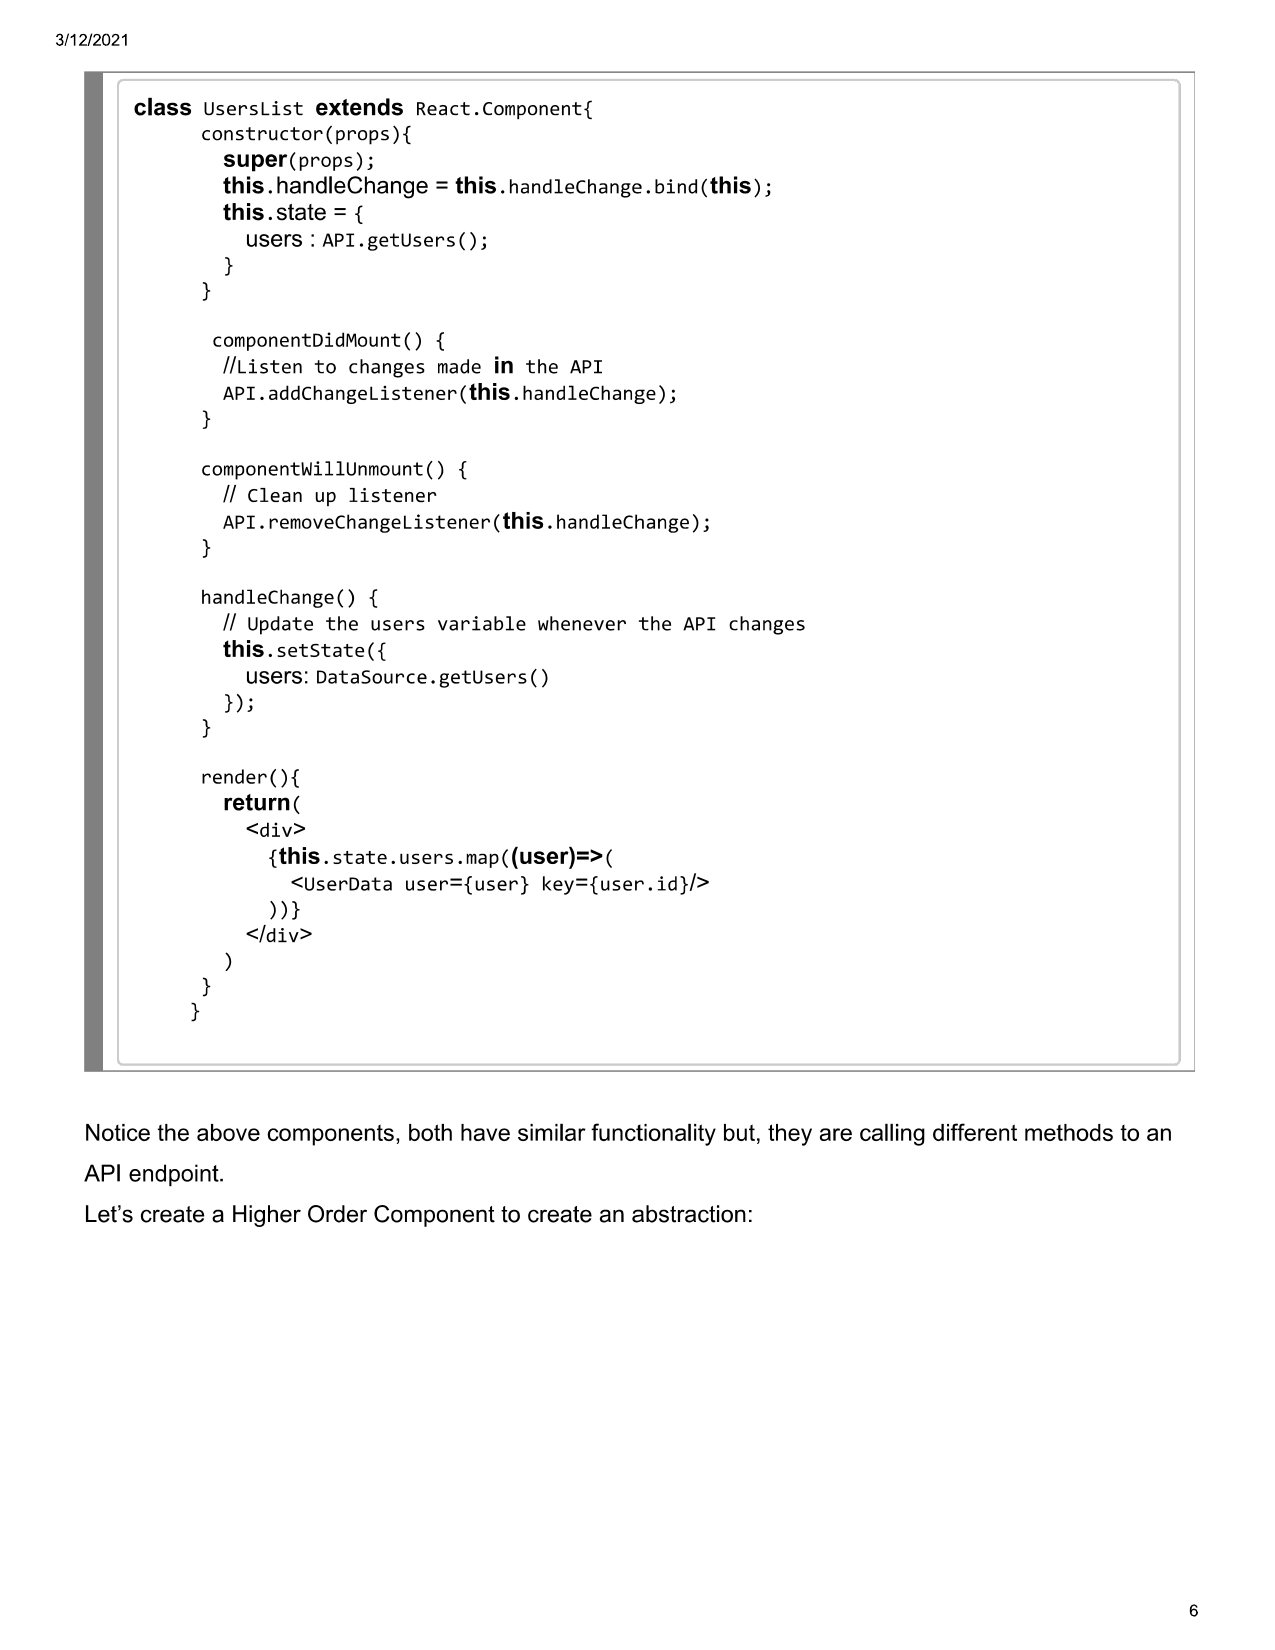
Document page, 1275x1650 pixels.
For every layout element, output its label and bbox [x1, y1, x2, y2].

picture [83, 70, 1195, 1227]
